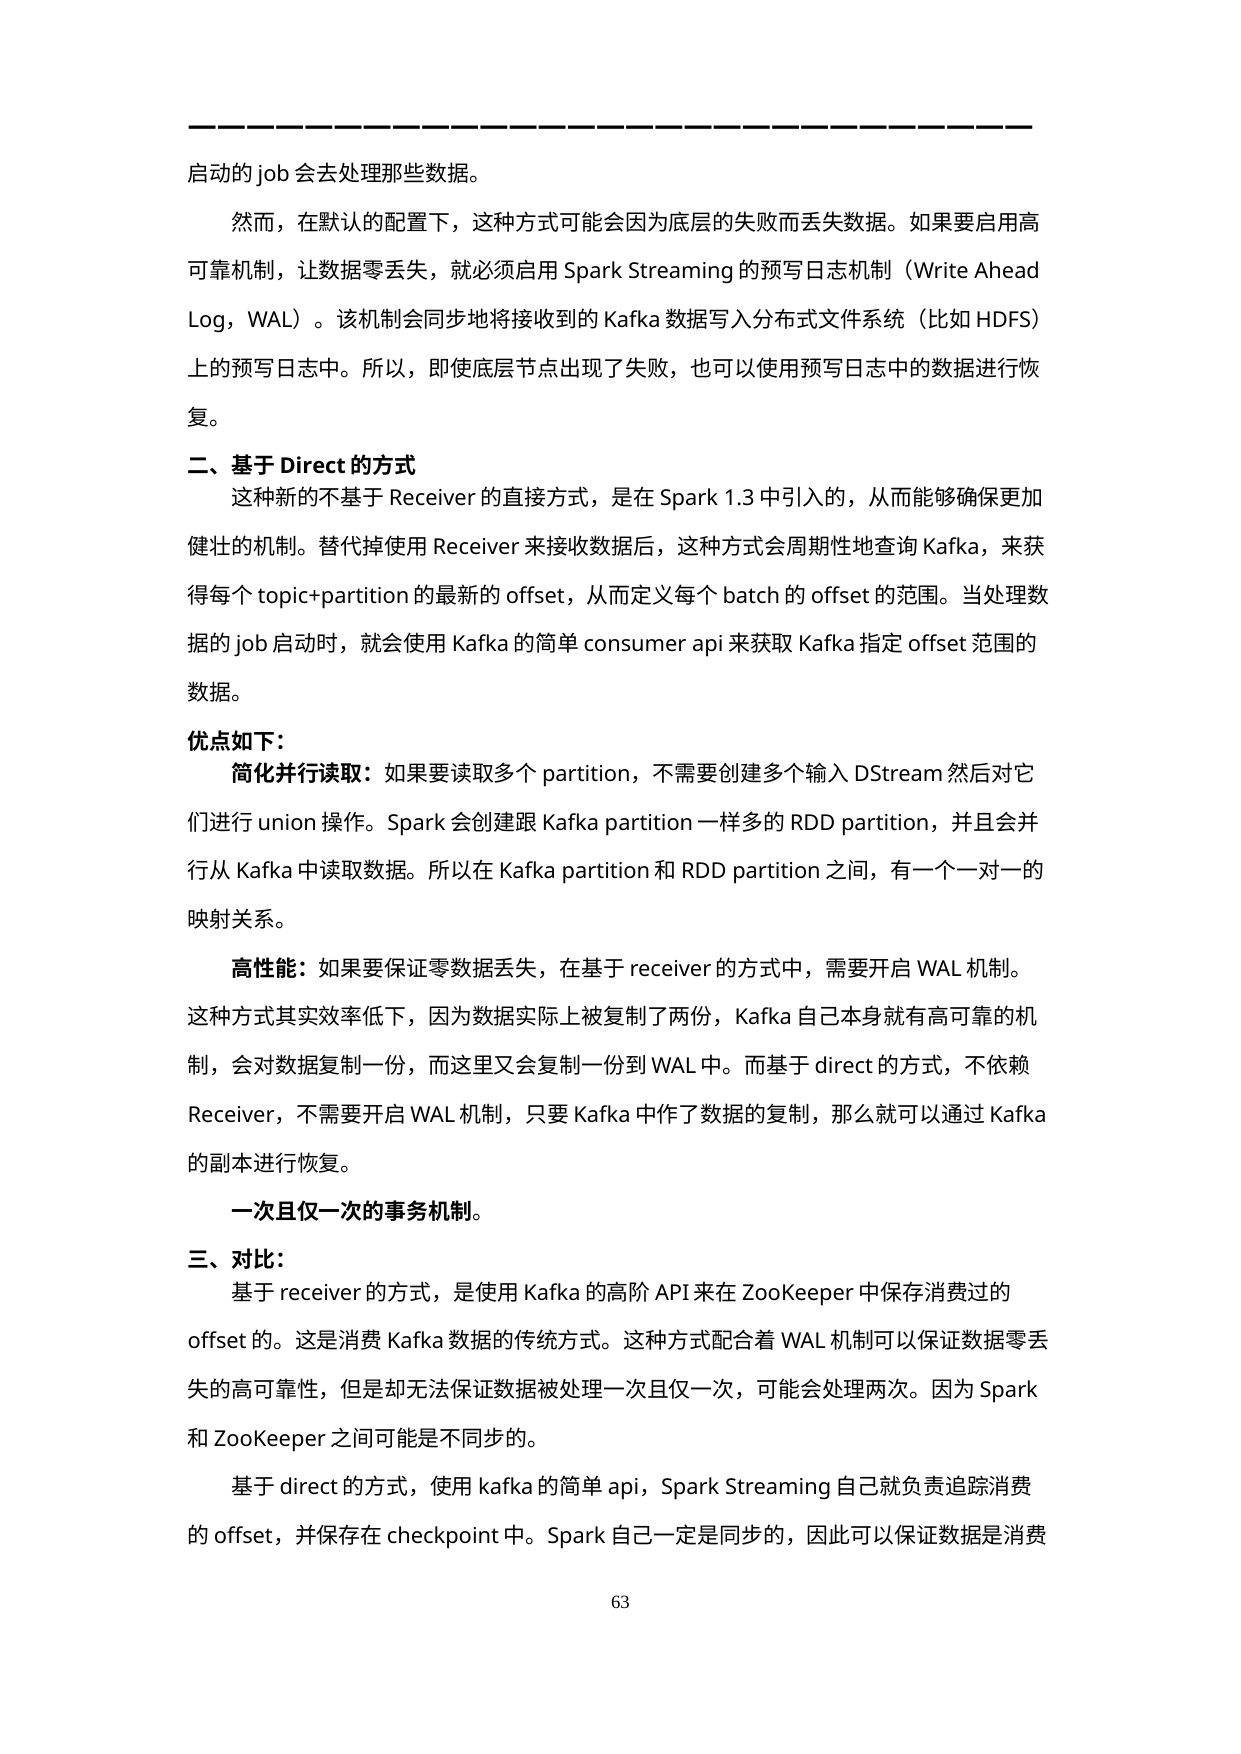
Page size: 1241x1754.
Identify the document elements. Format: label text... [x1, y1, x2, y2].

text 优点如下： [187, 723, 1053, 756]
text 然而，在默认的配置下，这种方式可能会因为底层的失败而丢失数据。如果要启用高可靠机制，让数据零丢失，就必须启用Spark Streaming的预写日志机制（Write Ahead Log，WAL）。该机制会同步地将接收到的Kafka数据写入分布式文件系统（比如HDFS）上的预写日志中。所以，即使底层节点出现了失败，也可以使用预写日志中的数据进行恢复。 [187, 204, 1053, 432]
text 基于receiver的方式，是使用Kafka的高阶API来在ZooKeeper中保存消费过的offset的。这是消费Kafka数据的传统方式。这种方式配合着WAL机制可以保证数据零丢失的高可靠性，但是却无法保证数据被处理一次且仅一次，可能会处理两次。因为Spark和ZooKeeper之间可能是不同步的。 [187, 1274, 1053, 1453]
text 简化并行读取：如果要读取多个partition，不需要创建多个输入DStream然后对它们进行union操作。Spark会创建跟Kafka partition一样多的RDD partition，并且会并行从Kafka中读取数据。所以在Kafka partition和RDD partition之间，有一个一对一的映射关系。 [187, 756, 1053, 934]
text 这种新的不基于Receiver的直接方式，是在Spark 1.3中引入的，从而能够确保更加健壮的机制。替代掉使用Receiver来接收数据后，这种方式会周期性地查询Kafka，来获得每个topic+partition的最新的offset，从而定义每个batch的offset的范围。当处理数据的job启动时，就会使用Kafka的简单consumer api来获取Kafka指定offset范围的数据。 [187, 480, 1053, 707]
text 三、对比： [187, 1242, 1053, 1274]
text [187, 156, 1053, 188]
text 二、基于Direct的方式 [187, 447, 1053, 480]
text 一次且仅一次的事务机制。 [187, 1194, 1053, 1226]
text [187, 1469, 1053, 1550]
text 高性能：如果要保证零数据丢失，在基于receiver的方式中，需要开启WAL机制。这种方式其实效率低下，因为数据实际上被复制了两份，Kafka自己本身就有高可靠的机制，会对数据复制一份，而这里又会复制一份到WAL中。而基于direct的方式，不依赖Receiver，不需要开启WAL机制，只要Kafka中作了数据的复制，那么就可以通过Kafka的副本进行恢复。 [187, 950, 1053, 1178]
